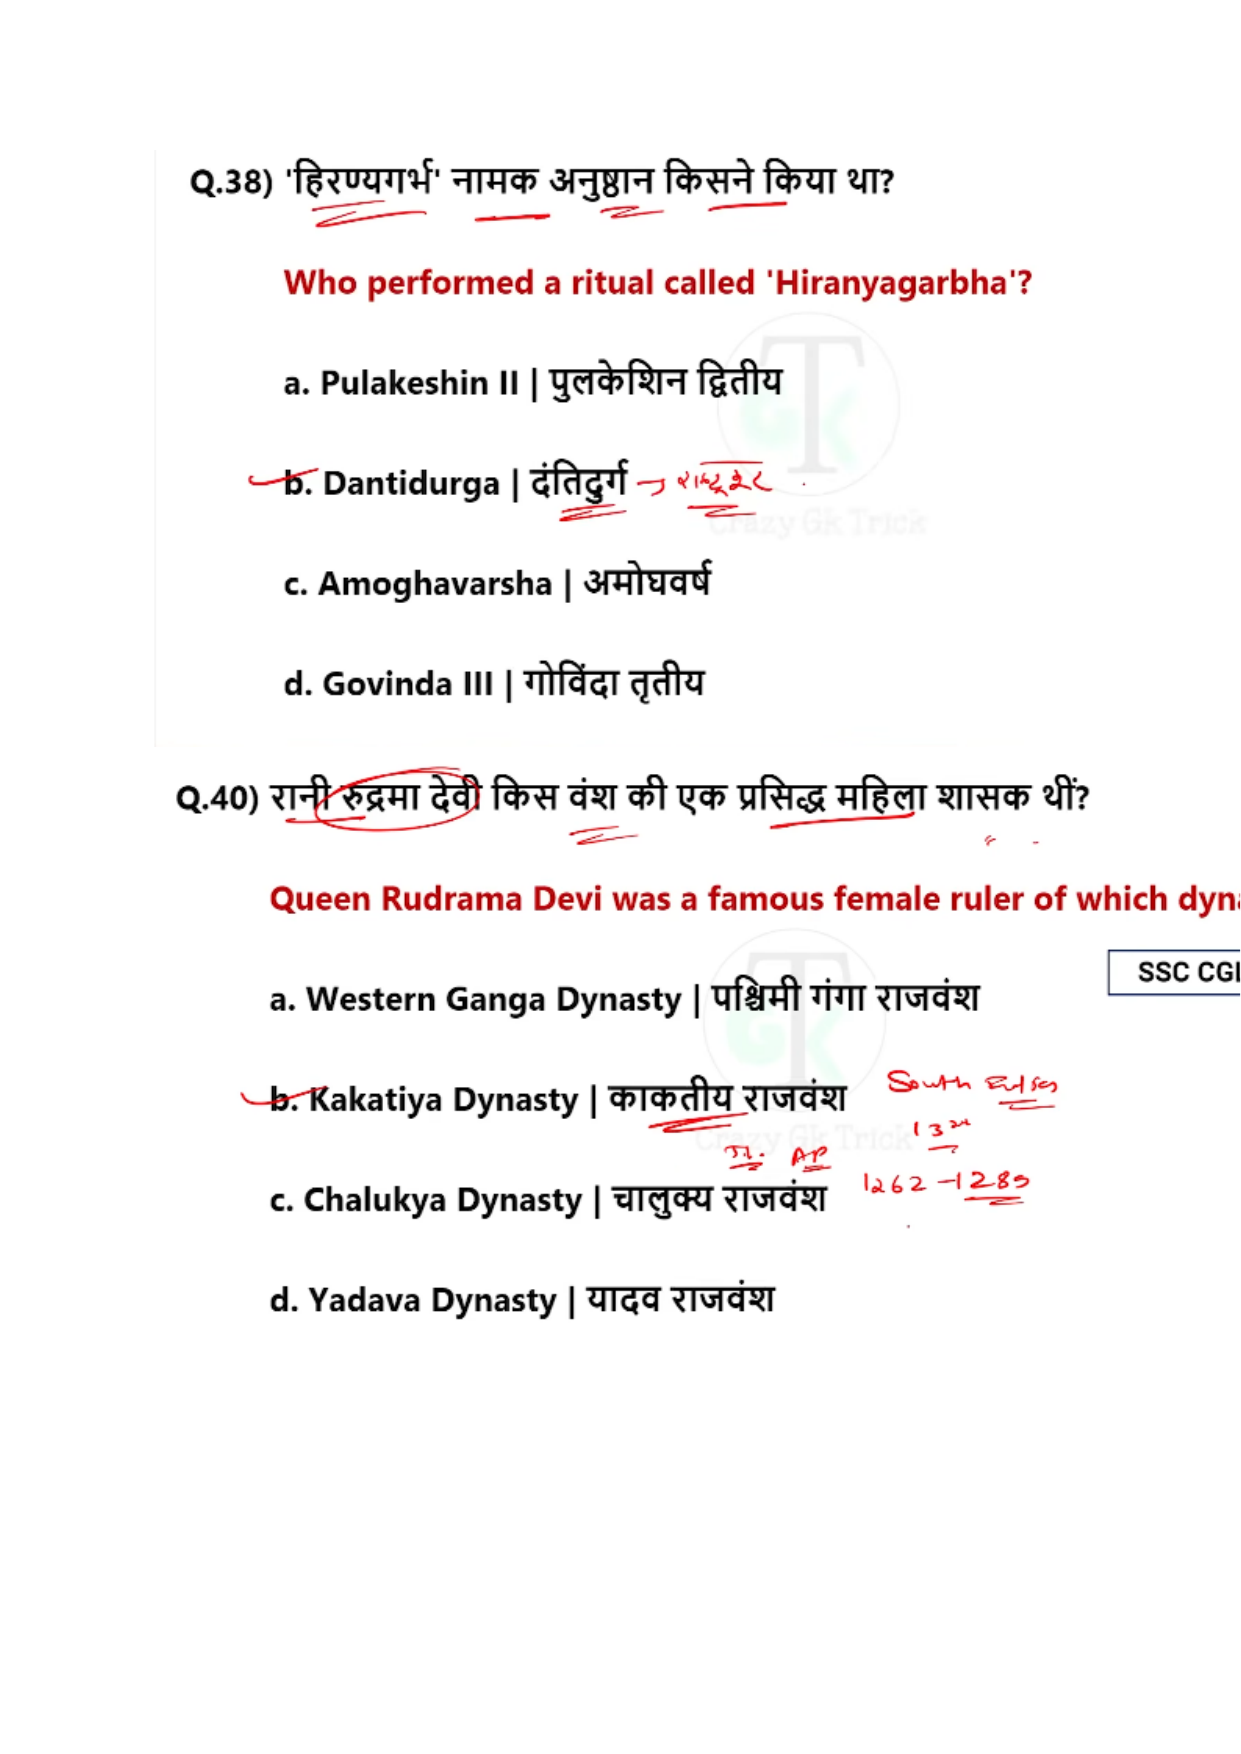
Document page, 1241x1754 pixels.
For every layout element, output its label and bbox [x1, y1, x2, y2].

picture [150, 150, 1099, 747]
picture [150, 749, 1241, 1335]
